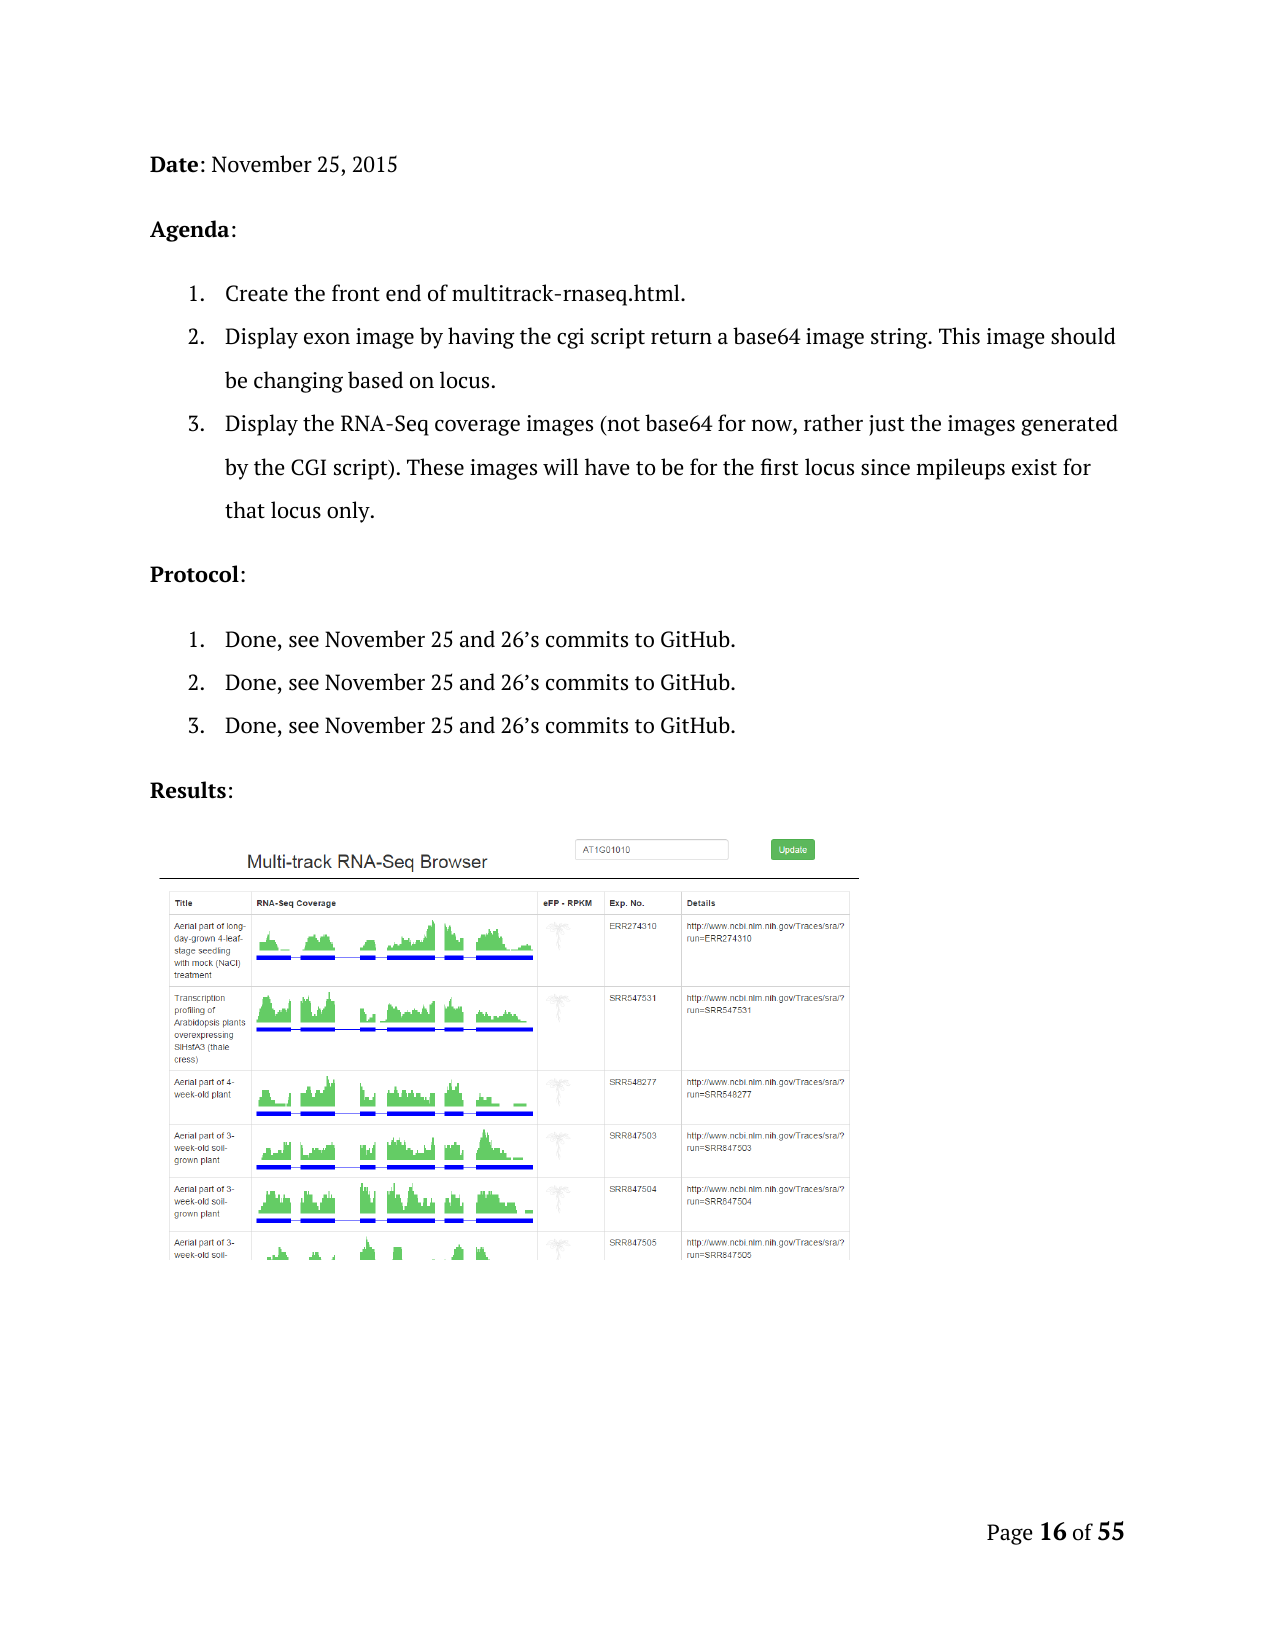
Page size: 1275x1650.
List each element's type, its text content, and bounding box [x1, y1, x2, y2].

list Done, see November 25 and 26’s commits to GitHub. [187, 668, 1125, 697]
list Done, see November 25 and 26’s commits to GitHub. [187, 624, 1125, 653]
list Display exon image by having the cgi script return a base64 image string. This image should be changing based on locus. [187, 322, 1125, 394]
list Display the RNA-Seq coverage images (not base64 for now, rather just the images generated by the CGI script). These images will have to be for the first locus since mpileups exist for that locus only. [187, 409, 1125, 525]
text Protocol: [150, 560, 1125, 589]
text Agenda: [150, 214, 1125, 243]
list Done, see November 25 and 26’s commits to GitHub. [187, 711, 1125, 740]
picture [150, 839, 870, 1260]
list Create the front end of multitrack-rnaseq.html. [187, 278, 1125, 307]
text Date: November 25, 2015 [150, 150, 1125, 179]
text Results: [150, 775, 1125, 804]
